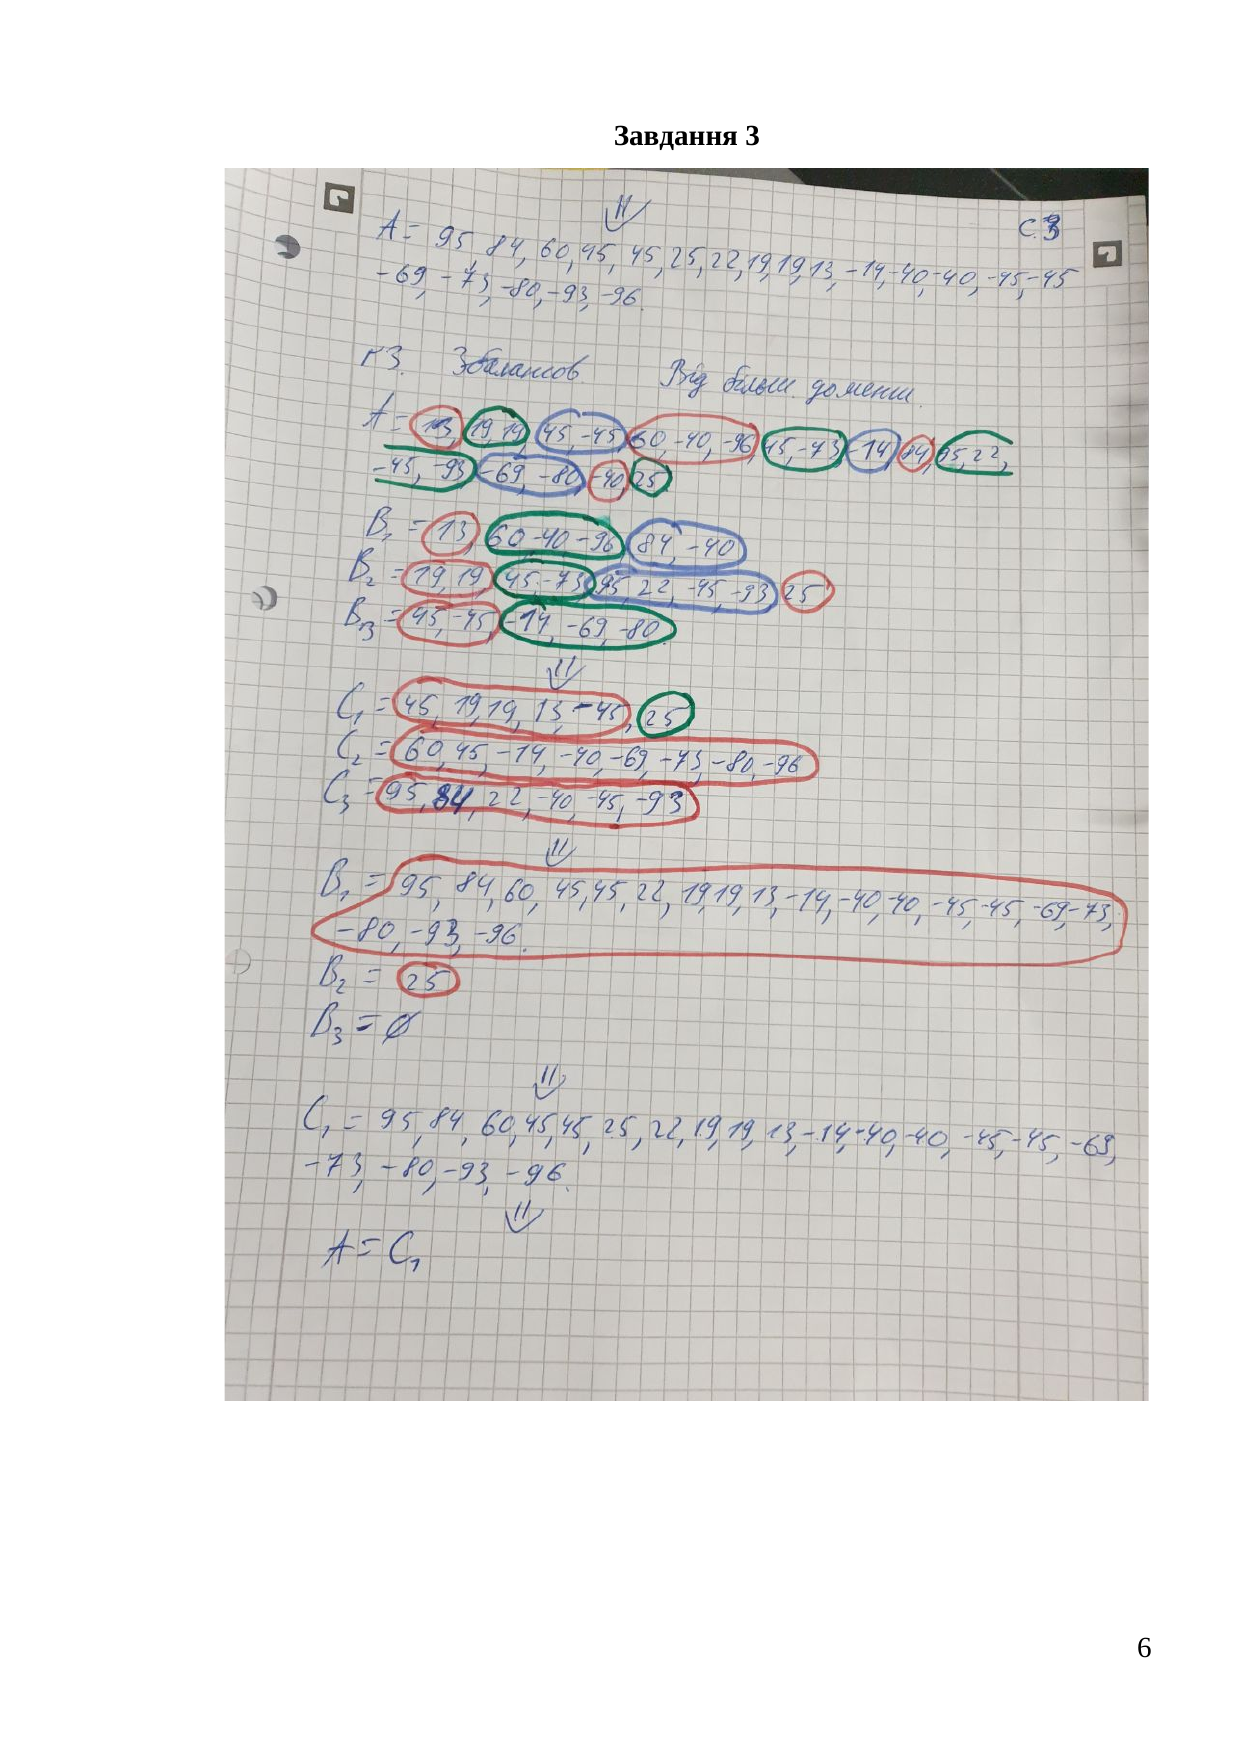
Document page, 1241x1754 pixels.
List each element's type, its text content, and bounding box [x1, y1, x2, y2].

picture [224, 168, 1149, 1401]
text Завдання 3 [148, 118, 1152, 152]
